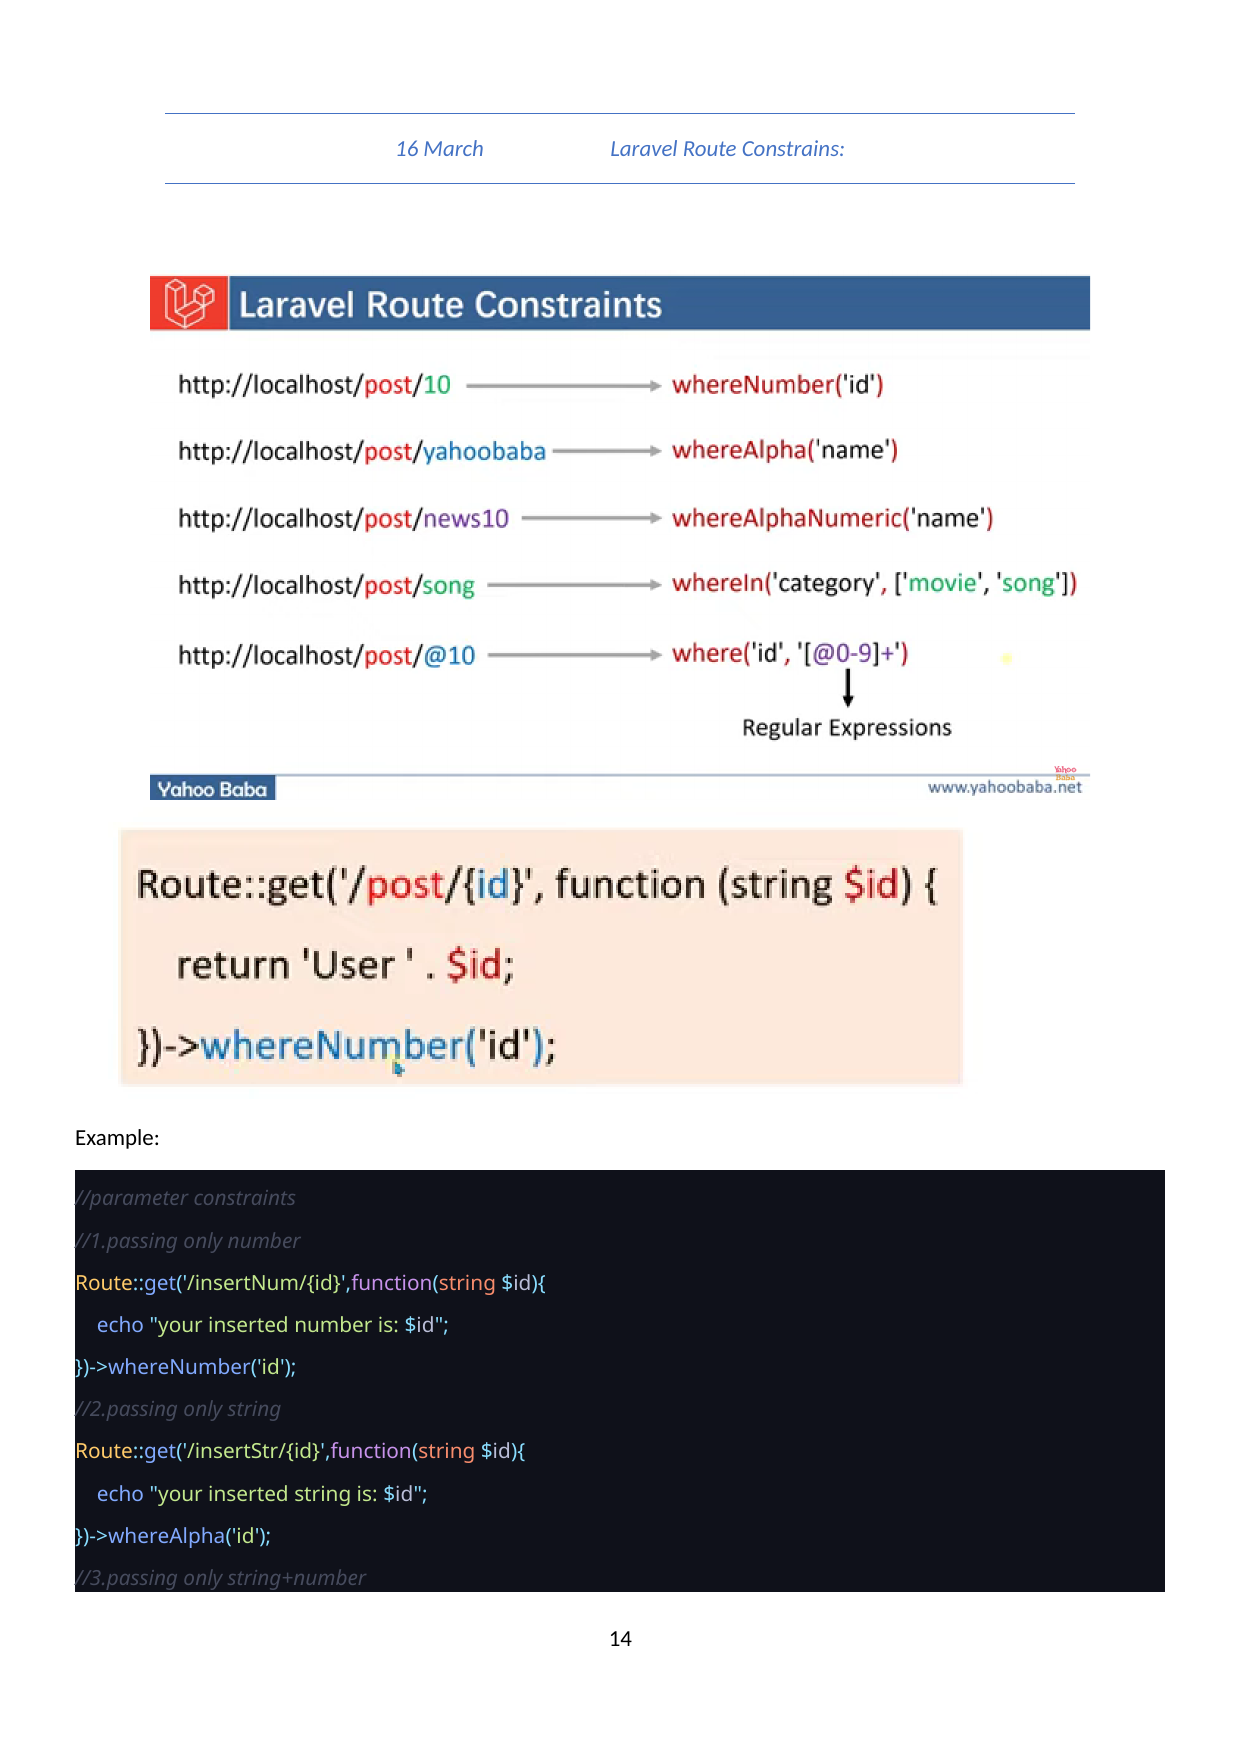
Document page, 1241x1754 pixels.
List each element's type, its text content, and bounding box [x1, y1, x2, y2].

text //2.passing only string [75, 1381, 1165, 1423]
text Example: [75, 1123, 1165, 1151]
picture [150, 270, 1091, 800]
text })->whereNumber('id'); [75, 1338, 1165, 1381]
text //1.passing only number [75, 1212, 1165, 1254]
text //3.passing only string+number [75, 1549, 1165, 1592]
text 16 March Laravel Route Constrains: [165, 114, 1075, 183]
text Route::get('/insertNum/{id}',function(string $id){ [75, 1254, 1165, 1296]
text Route::get('/insertStr/{id}',function(string $id){ [75, 1423, 1165, 1465]
text })->whereAlpha('id'); [75, 1507, 1165, 1549]
text //parameter constraints [75, 1170, 1165, 1212]
picture [75, 801, 1016, 1104]
text echo "your inserted string is: $id"; [75, 1465, 1165, 1507]
text echo "your inserted number is: $id"; [75, 1296, 1165, 1338]
